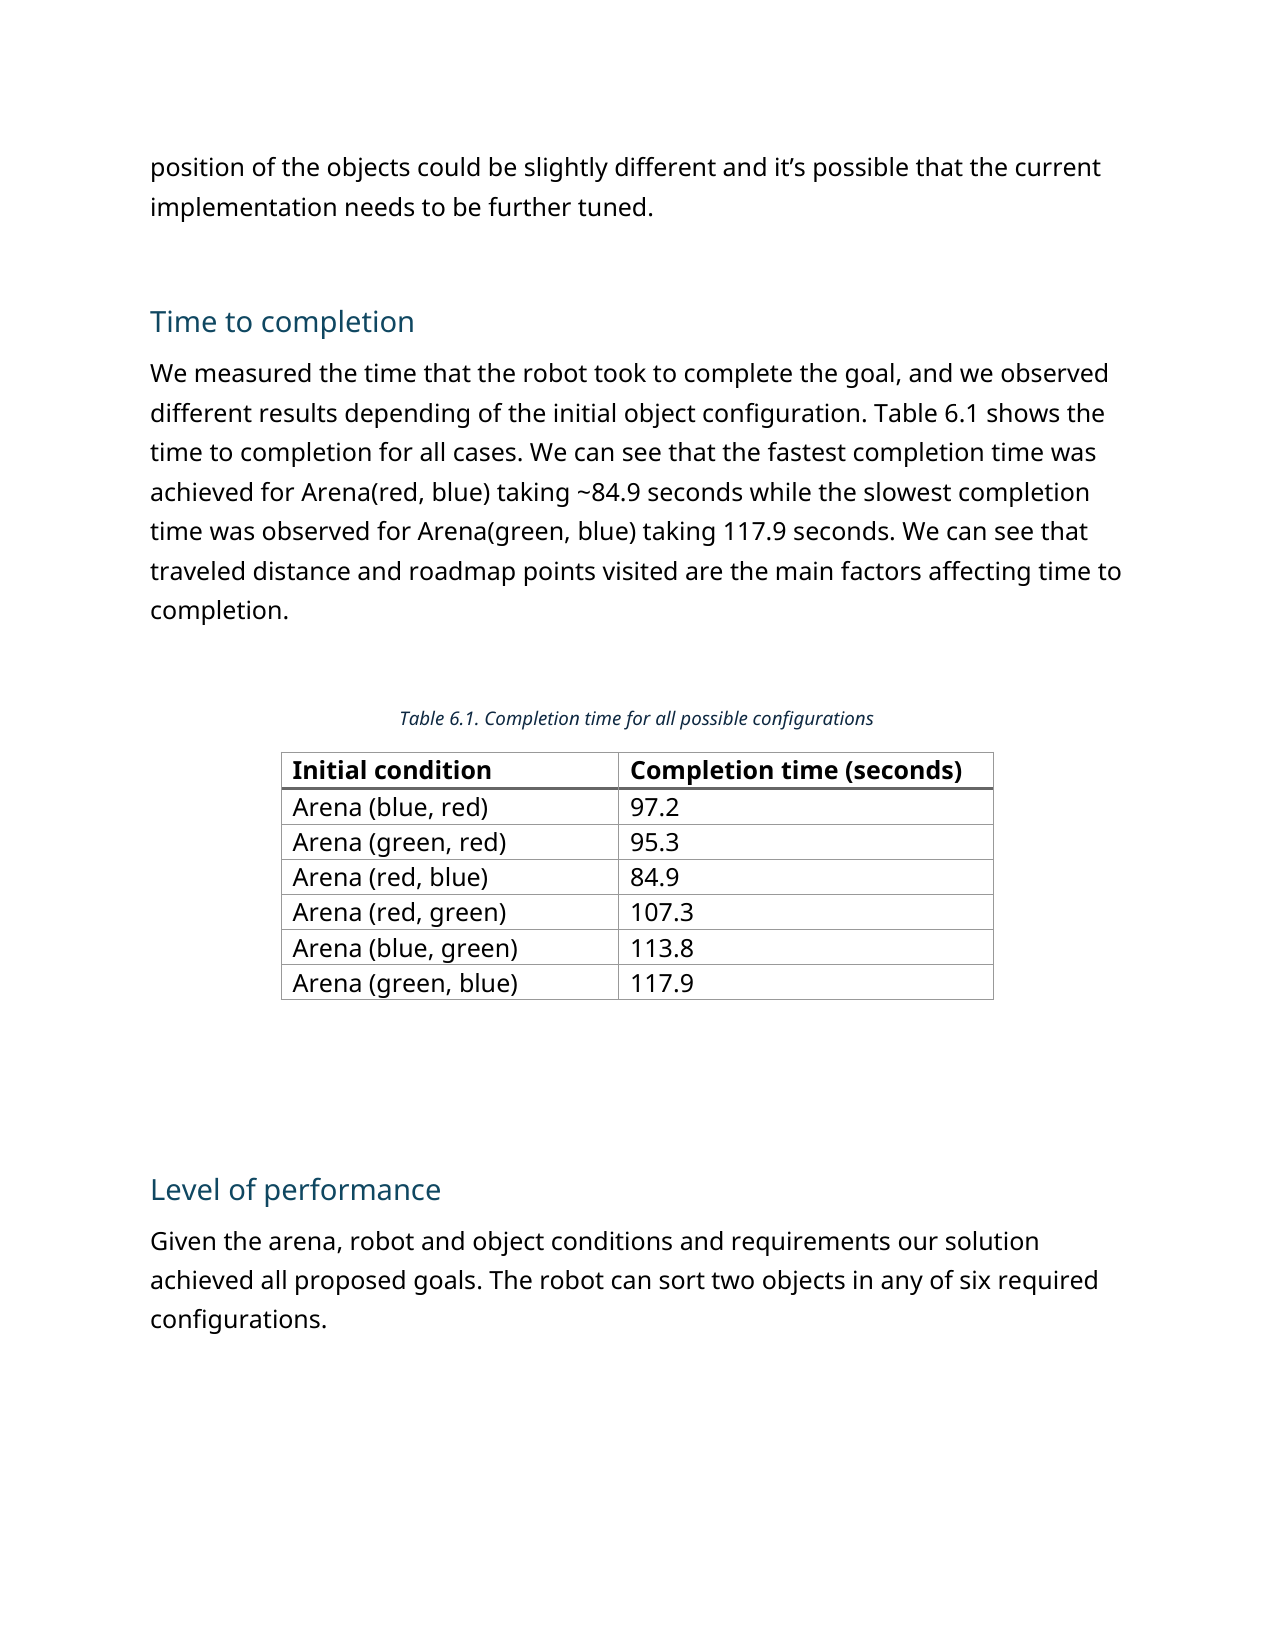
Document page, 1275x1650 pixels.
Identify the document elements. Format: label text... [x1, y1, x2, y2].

table_cell Arena (green, blue) [282, 965, 618, 999]
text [150, 150, 1125, 223]
table_cell 84.9 [619, 860, 993, 894]
subtitle Level of performance [150, 1169, 1125, 1208]
table_header Completion time (seconds) [619, 753, 993, 787]
table_cell Arena (red, green) [282, 895, 618, 929]
table_cell Arena (blue, red) [282, 790, 618, 824]
text We measured the time that the robot took to complete the goal, and we observed different results depending of the initial object configuration. Table 6.1 shows the time to completion for all cases. We can see that the fastest completion time was achieved for Arena(red, blue) taking ~84.9 seconds while the slowest completion time was observed for Arena(green, blue) taking 117.9 seconds. We can see that traveled distance and roadmap points visited are the main factors affecting time to completion. [150, 356, 1125, 627]
table_header Initial condition [282, 753, 618, 787]
table_cell Arena (blue, green) [282, 930, 618, 964]
table_cell 95.3 [619, 825, 993, 859]
table_cell 97.2 [619, 790, 993, 824]
table_cell 107.3 [619, 895, 993, 929]
table_cell Arena (green, red) [282, 825, 618, 859]
table_cell 113.8 [619, 930, 993, 964]
table_cell 117.9 [619, 965, 993, 999]
text Table 6.1. Completion time for all possible configurations [150, 705, 1125, 731]
table_cell Arena (red, blue) [282, 860, 618, 894]
subtitle Time to completion [150, 302, 1125, 341]
text Given the arena, robot and object conditions and requirements our solution achieved all proposed goals. The robot can sort two objects in any of six required configurations. [150, 1223, 1125, 1336]
